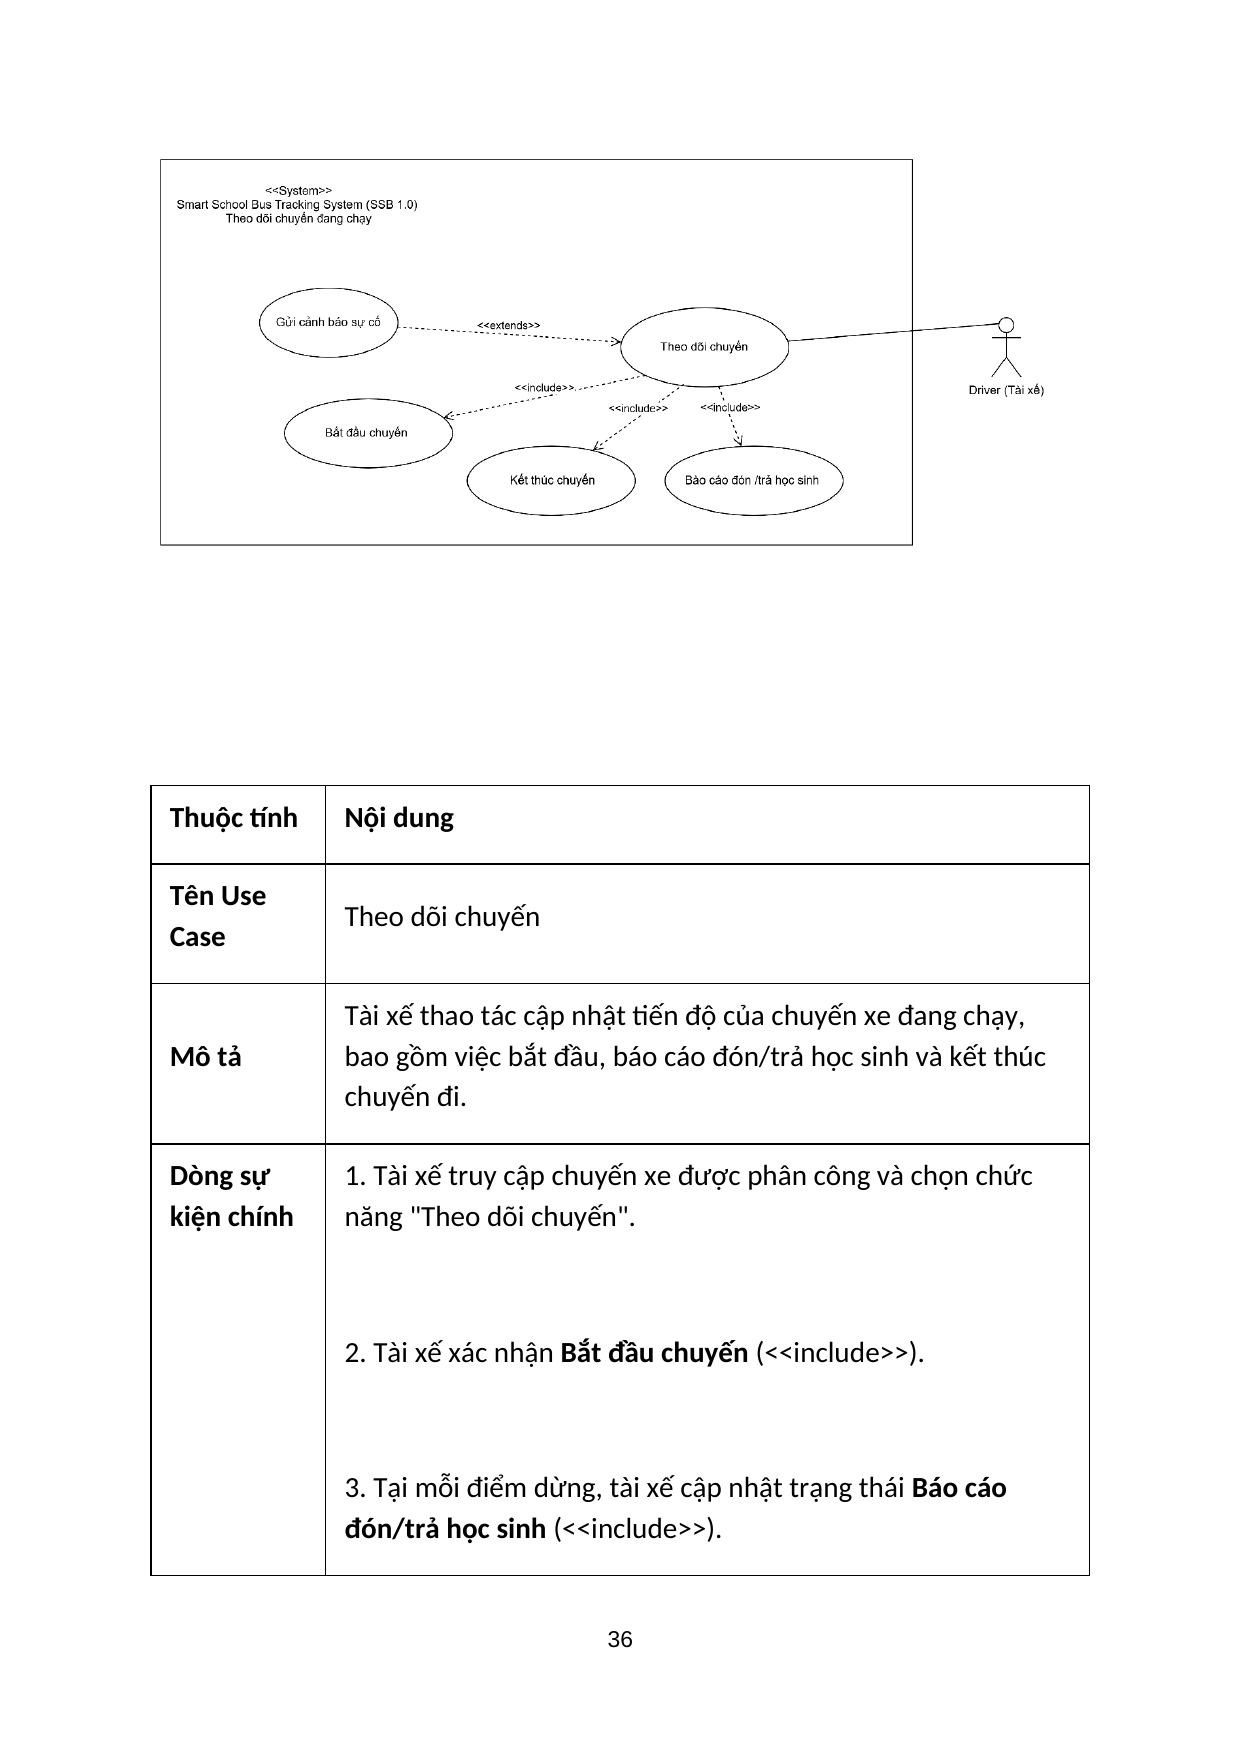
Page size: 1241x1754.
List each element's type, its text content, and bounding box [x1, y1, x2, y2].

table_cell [326, 1145, 1089, 1575]
table_header Thuộc tính [152, 786, 325, 863]
table_header Nội dung [326, 786, 1089, 863]
table_cell Tên Use Case [152, 865, 325, 983]
table_cell Dòng sự kiện chính [152, 1145, 325, 1575]
table_cell Theo dõi chuyến [326, 865, 1089, 983]
table_cell Tài xế thao tác cập nhật tiến độ của chuyến xe đang chạy, bao gồm việc bắt đầu, báo cáo đón/trả học sinh và kết thúc chuyến đi. [326, 984, 1089, 1143]
table_cell Mô tả [152, 984, 325, 1143]
picture [150, 150, 1054, 555]
